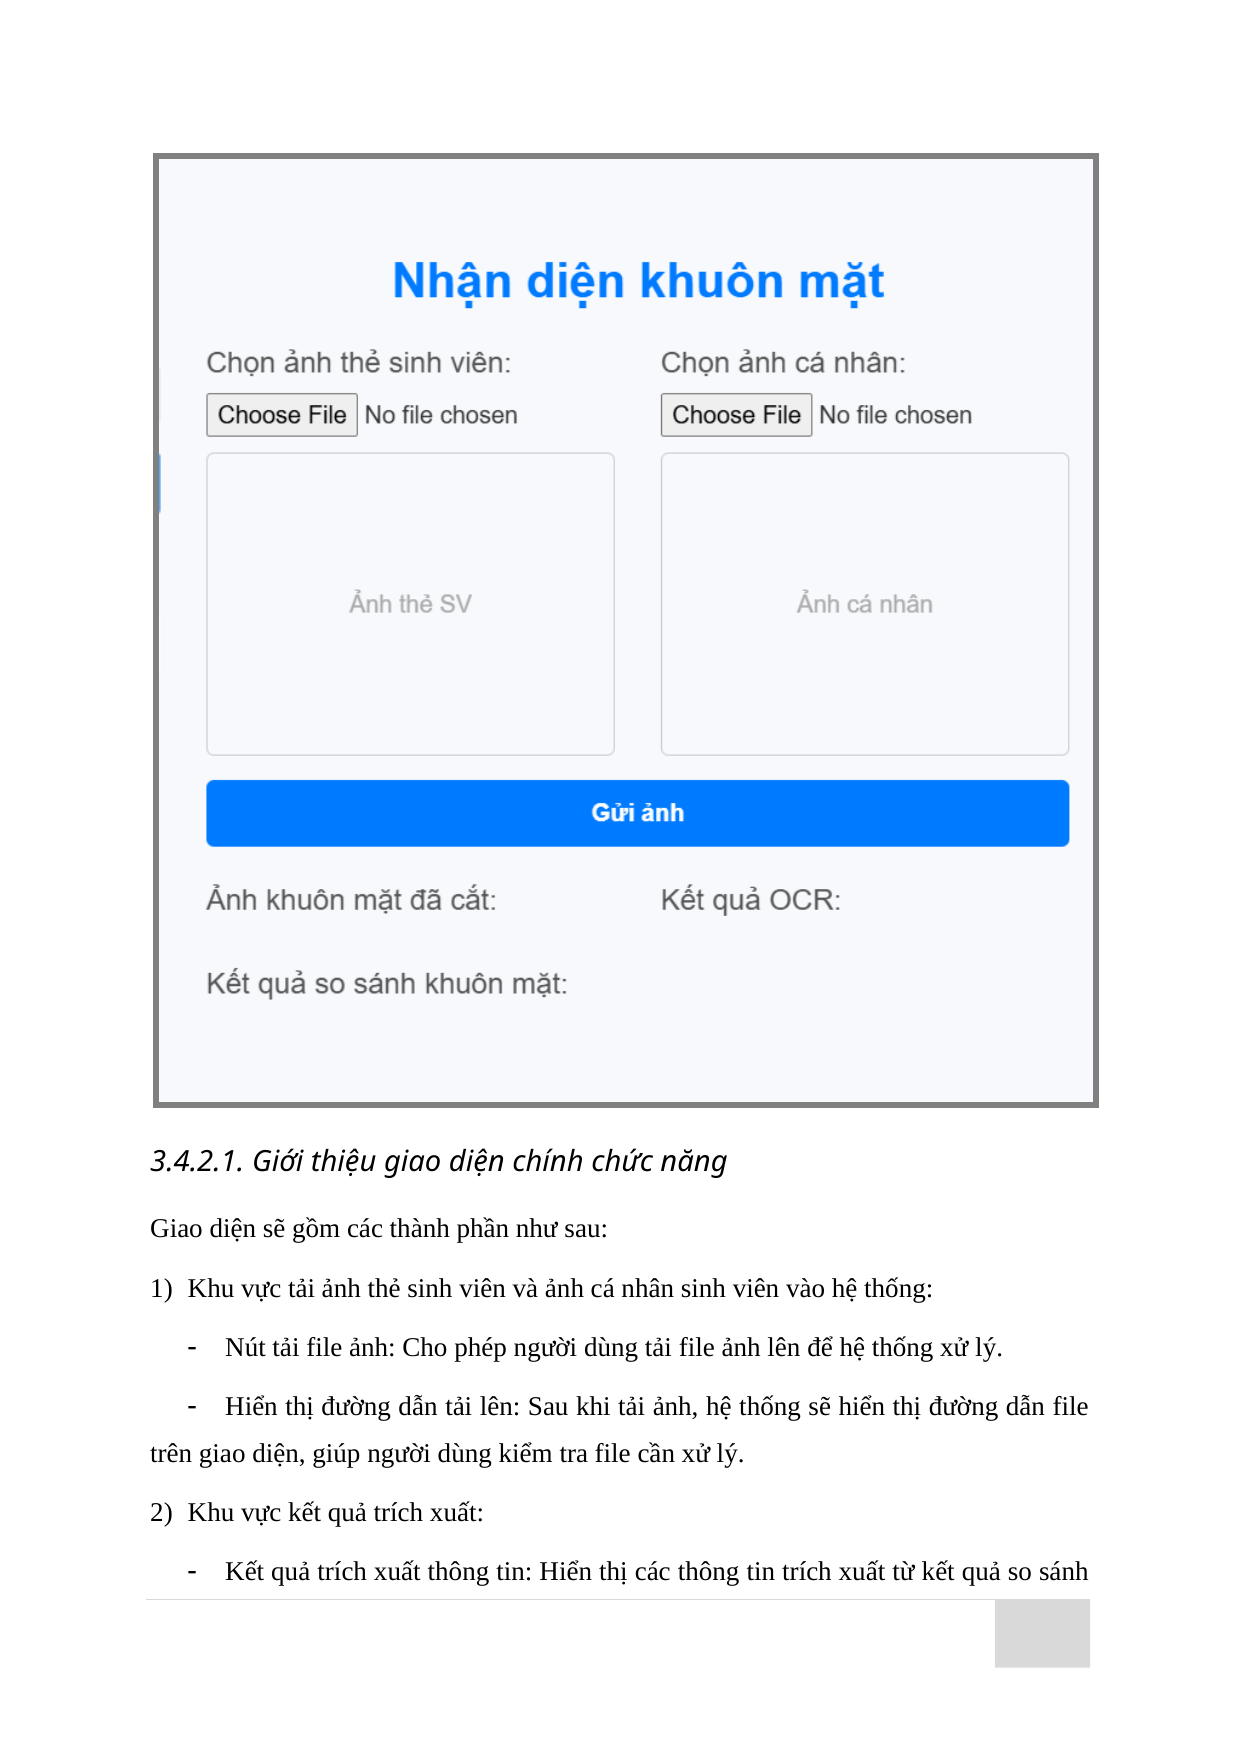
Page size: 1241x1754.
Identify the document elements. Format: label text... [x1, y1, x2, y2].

text Giới thiệu giao diện chính chức năng [150, 1141, 1090, 1180]
text Hiển thị đường dẫn tải lên: Sau khi tải ảnh, hệ thống sẽ hiển thị đường dẫn file trên giao diện, giúp người dùng kiểm tra file cần xử lý. [150, 1390, 1090, 1468]
text Giao diện sẽ gồm các thành phần như sau: [150, 1213, 1090, 1244]
list Khu vực tải ảnh thẻ sinh viên và ảnh cá nhân sinh viên vào hệ thống: [150, 1272, 1090, 1303]
text Nút tải file ảnh: Cho phép người dùng tải file ảnh lên để hệ thống xử lý. [150, 1331, 1090, 1362]
list Khu vực kết quả trích xuất: [150, 1496, 1090, 1527]
picture [159, 159, 1093, 1102]
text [150, 1555, 1090, 1587]
